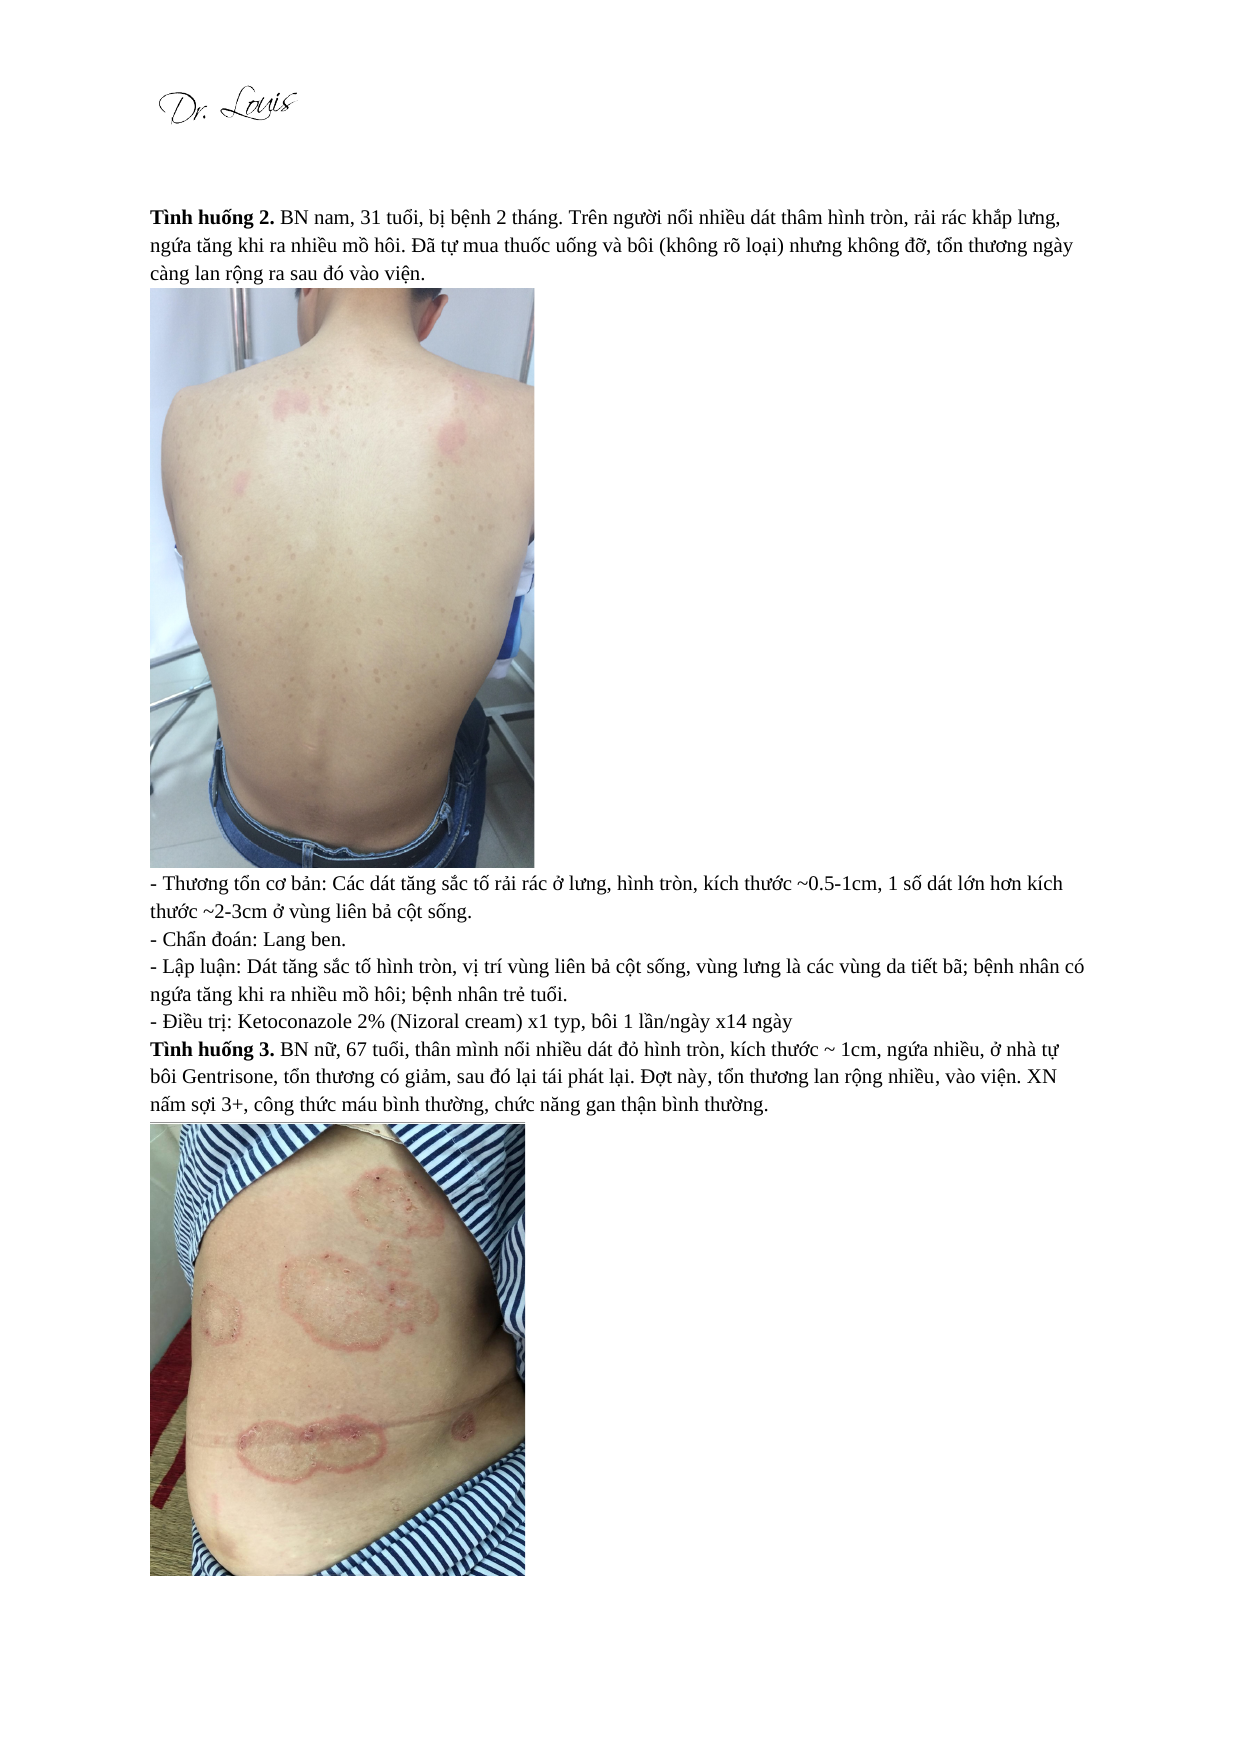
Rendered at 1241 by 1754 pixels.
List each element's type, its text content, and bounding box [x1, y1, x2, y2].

text Tình huống 2. BN nam, 31 tuổi, bị bệnh 2 tháng. Trên người nổi nhiều dát thâm hình tròn, rải rác khắp lưng, ngứa tăng khi ra nhiều mồ hôi. Đã tự mua thuốc uống và bôi (không rõ loại) nhưng không đỡ, tổn thương ngày càng lan rộng ra sau đó vào viện. [150, 205, 1090, 284]
text - Lập luận: Dát tăng sắc tố hình tròn, vị trí vùng liên bả cột sống, vùng lưng là các vùng da tiết bã; bệnh nhân có ngứa tăng khi ra nhiều mồ hôi; bệnh nhân trẻ tuổi. [150, 954, 1090, 1006]
picture [150, 75, 322, 141]
text - Chẩn đoán: Lang ben. [150, 926, 1090, 951]
text Tình huống 3. BN nữ, 67 tuổi, thân mình nổi nhiều dát đỏ hình tròn, kích thước ~ 1cm, ngứa nhiều, ở nhà tự bôi Gentrisone, tổn thương có giảm, sau đó lại tái phát lại. Đợt này, tổn thương lan rộng nhiều, vào viện. XN nấm sợi 3+, công thức máu bình thường, chức năng gan thận bình thường. [150, 1037, 1090, 1116]
text - Thương tổn cơ bản: Các dát tăng sắc tố rải rác ở lưng, hình tròn, kích thước ~0.5-1cm, 1 số dát lớn hơn kích thước ~2-3cm ở vùng liên bả cột sống. [150, 871, 1090, 923]
picture [150, 288, 535, 868]
text - Điều trị: Ketoconazole 2% (Nizoral cream) x1 typ, bôi 1 lần/ngày x14 ngày [150, 1009, 1090, 1033]
picture [150, 1119, 525, 1576]
